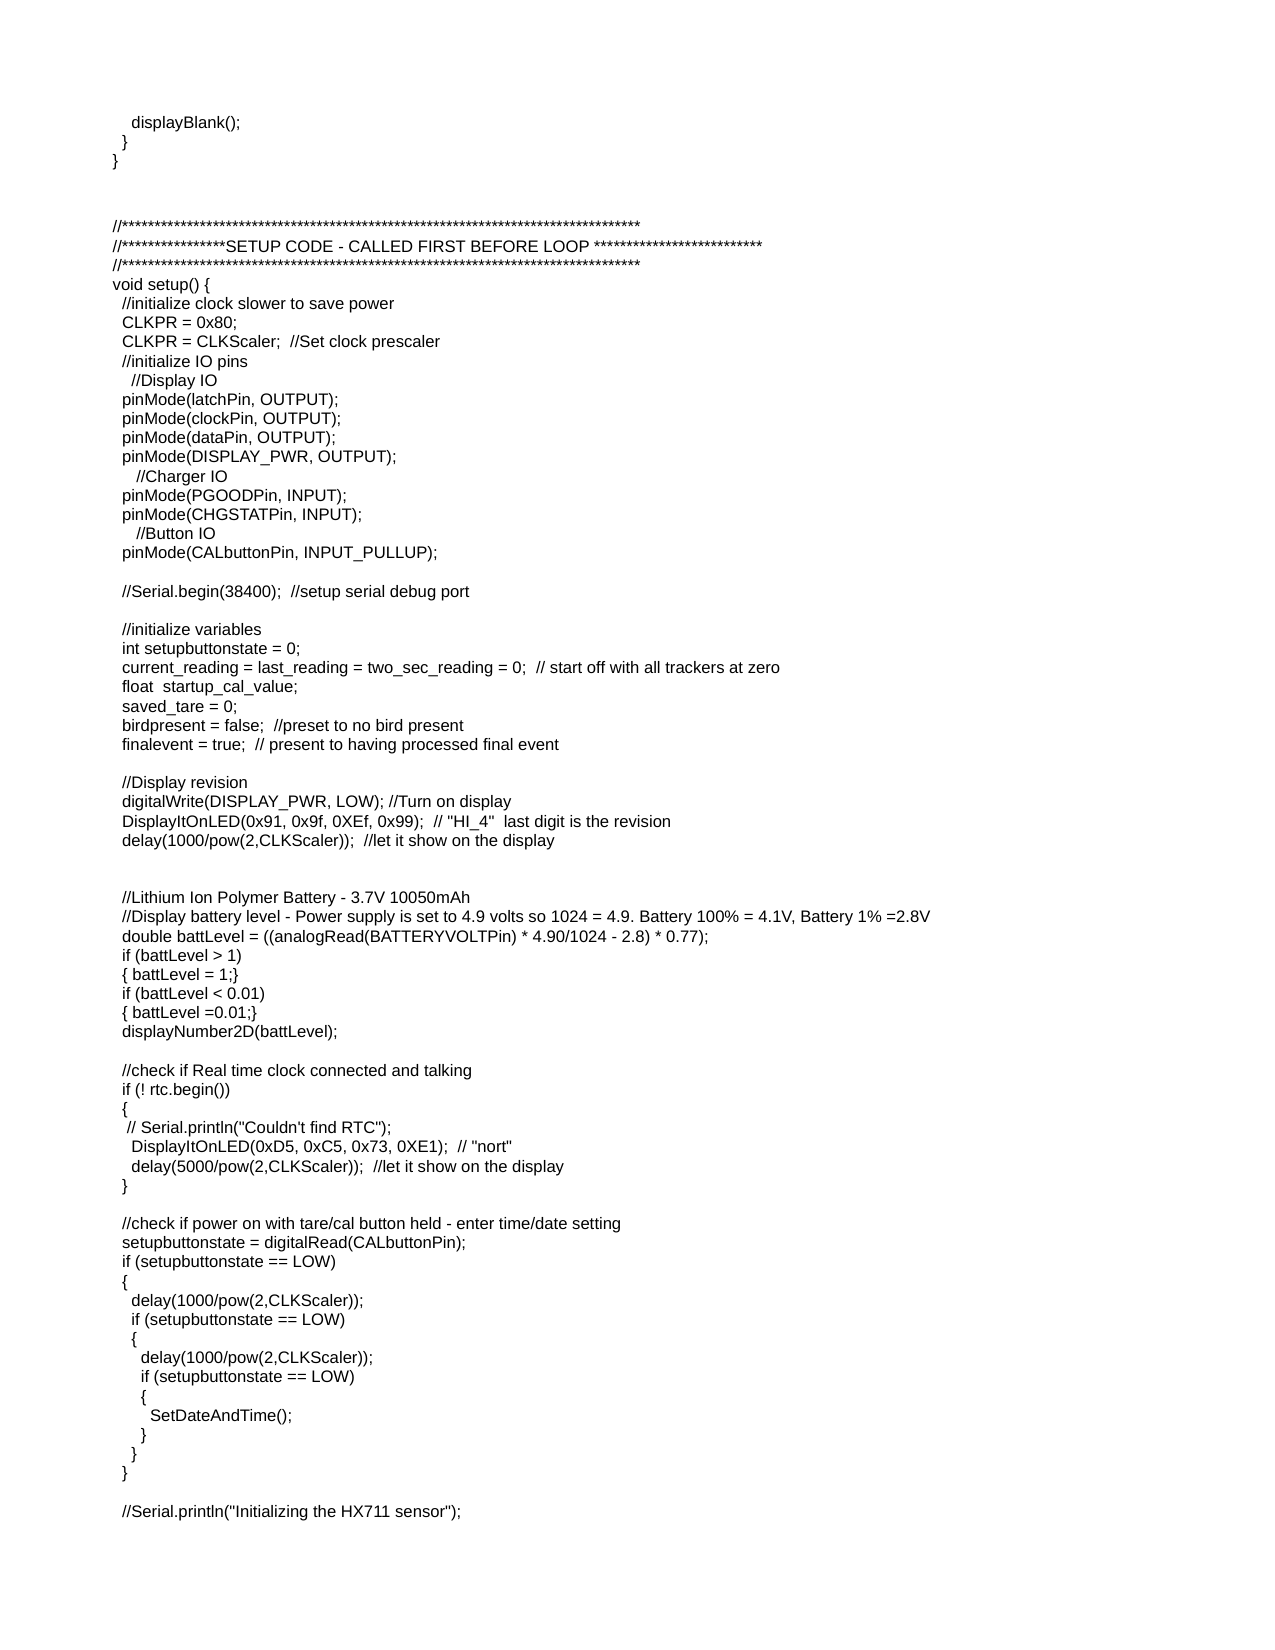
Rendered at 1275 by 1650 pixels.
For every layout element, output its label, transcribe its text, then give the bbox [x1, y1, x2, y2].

text void setup() { [112, 275, 1162, 294]
text if (setupbuttonstate == LOW) [112, 1310, 1162, 1329]
text { [112, 1386, 1162, 1406]
text //initialize variables [112, 620, 1162, 639]
text //******************************************************************************** [112, 256, 1162, 275]
text if (setupbuttonstate == LOW) [112, 1252, 1162, 1271]
text DisplayItOnLED(0x91, 0x9f, 0XEf, 0x99); // "HI_4" last digit is the revision [112, 811, 1162, 831]
text if (battLevel < 0.01) [112, 984, 1162, 1003]
text //Display battery level - Power supply is set to 4.9 volts so 1024 = 4.9. Battery 100% = 4.1V, Battery 1% =2.8V [112, 907, 1162, 926]
text DisplayItOnLED(0xD5, 0xC5, 0x73, 0XE1); // "nort" [112, 1137, 1162, 1156]
text displayBlank(); [112, 112, 1162, 132]
text setupbuttonstate = digitalRead(CALbuttonPin); [112, 1233, 1162, 1252]
text //initialize IO pins [112, 351, 1162, 371]
text } [112, 1444, 1162, 1463]
text } [112, 1176, 1162, 1195]
text delay(1000/pow(2,CLKScaler)); [112, 1348, 1162, 1367]
text } [112, 132, 1162, 151]
text pinMode(CHGSTATPin, INPUT); [112, 505, 1162, 524]
text //Serial.println("Initializing the HX711 sensor"); [112, 1501, 1162, 1521]
text pinMode(DISPLAY_PWR, OUTPUT); [112, 447, 1162, 466]
text delay(1000/pow(2,CLKScaler)); //let it show on the display [112, 831, 1162, 850]
text CLKPR = CLKScaler; //Set clock prescaler [112, 332, 1162, 351]
text displayNumber2D(battLevel); [112, 1022, 1162, 1041]
text } [112, 1425, 1162, 1444]
text // Serial.println("Couldn't find RTC"); [112, 1118, 1162, 1137]
text //Button IO [112, 524, 1162, 543]
text double battLevel = ((analogRead(BATTERYVOLTPin) * 4.90/1024 - 2.8) * 0.77); [112, 926, 1162, 946]
text //Charger IO [112, 466, 1162, 486]
text //****************SETUP CODE - CALLED FIRST BEFORE LOOP ************************** [112, 236, 1162, 256]
text //Serial.begin(38400); //setup serial debug port [112, 581, 1162, 601]
text } [112, 1463, 1162, 1482]
text { battLevel = 1;} [112, 965, 1162, 984]
text CLKPR = 0x80; [112, 313, 1162, 332]
text { [112, 1271, 1162, 1291]
text } [112, 151, 1162, 170]
text pinMode(dataPin, OUTPUT); [112, 428, 1162, 447]
text saved_tare = 0; [112, 696, 1162, 716]
text finalevent = true; // present to having processed final event [112, 735, 1162, 754]
text { battLevel =0.01;} [112, 1003, 1162, 1022]
text current_reading = last_reading = two_sec_reading = 0; // start off with all trackers at zero [112, 658, 1162, 677]
text pinMode(CALbuttonPin, INPUT_PULLUP); [112, 543, 1162, 562]
text //check if power on with tare/cal button held - enter time/date setting [112, 1214, 1162, 1233]
text //check if Real time clock connected and talking [112, 1061, 1162, 1080]
text digitalWrite(DISPLAY_PWR, LOW); //Turn on display [112, 792, 1162, 811]
text //Display IO [112, 371, 1162, 390]
text if (! rtc.begin()) [112, 1080, 1162, 1099]
text //Display revision [112, 773, 1162, 792]
text delay(1000/pow(2,CLKScaler)); [112, 1291, 1162, 1310]
text delay(5000/pow(2,CLKScaler)); //let it show on the display [112, 1156, 1162, 1176]
text { [112, 1099, 1162, 1118]
text pinMode(PGOODPin, INPUT); [112, 486, 1162, 505]
text { [112, 1329, 1162, 1348]
text birdpresent = false; //preset to no bird present [112, 716, 1162, 735]
text float startup_cal_value; [112, 677, 1162, 696]
text SetDateAndTime(); [112, 1406, 1162, 1425]
text if (setupbuttonstate == LOW) [112, 1367, 1162, 1386]
text pinMode(latchPin, OUTPUT); [112, 390, 1162, 409]
text int setupbuttonstate = 0; [112, 639, 1162, 658]
text pinMode(clockPin, OUTPUT); [112, 409, 1162, 428]
text //******************************************************************************** [112, 217, 1162, 236]
text //initialize clock slower to save power [112, 294, 1162, 313]
text //Lithium Ion Polymer Battery - 3.7V 10050mAh [112, 888, 1162, 907]
text if (battLevel > 1) [112, 946, 1162, 965]
